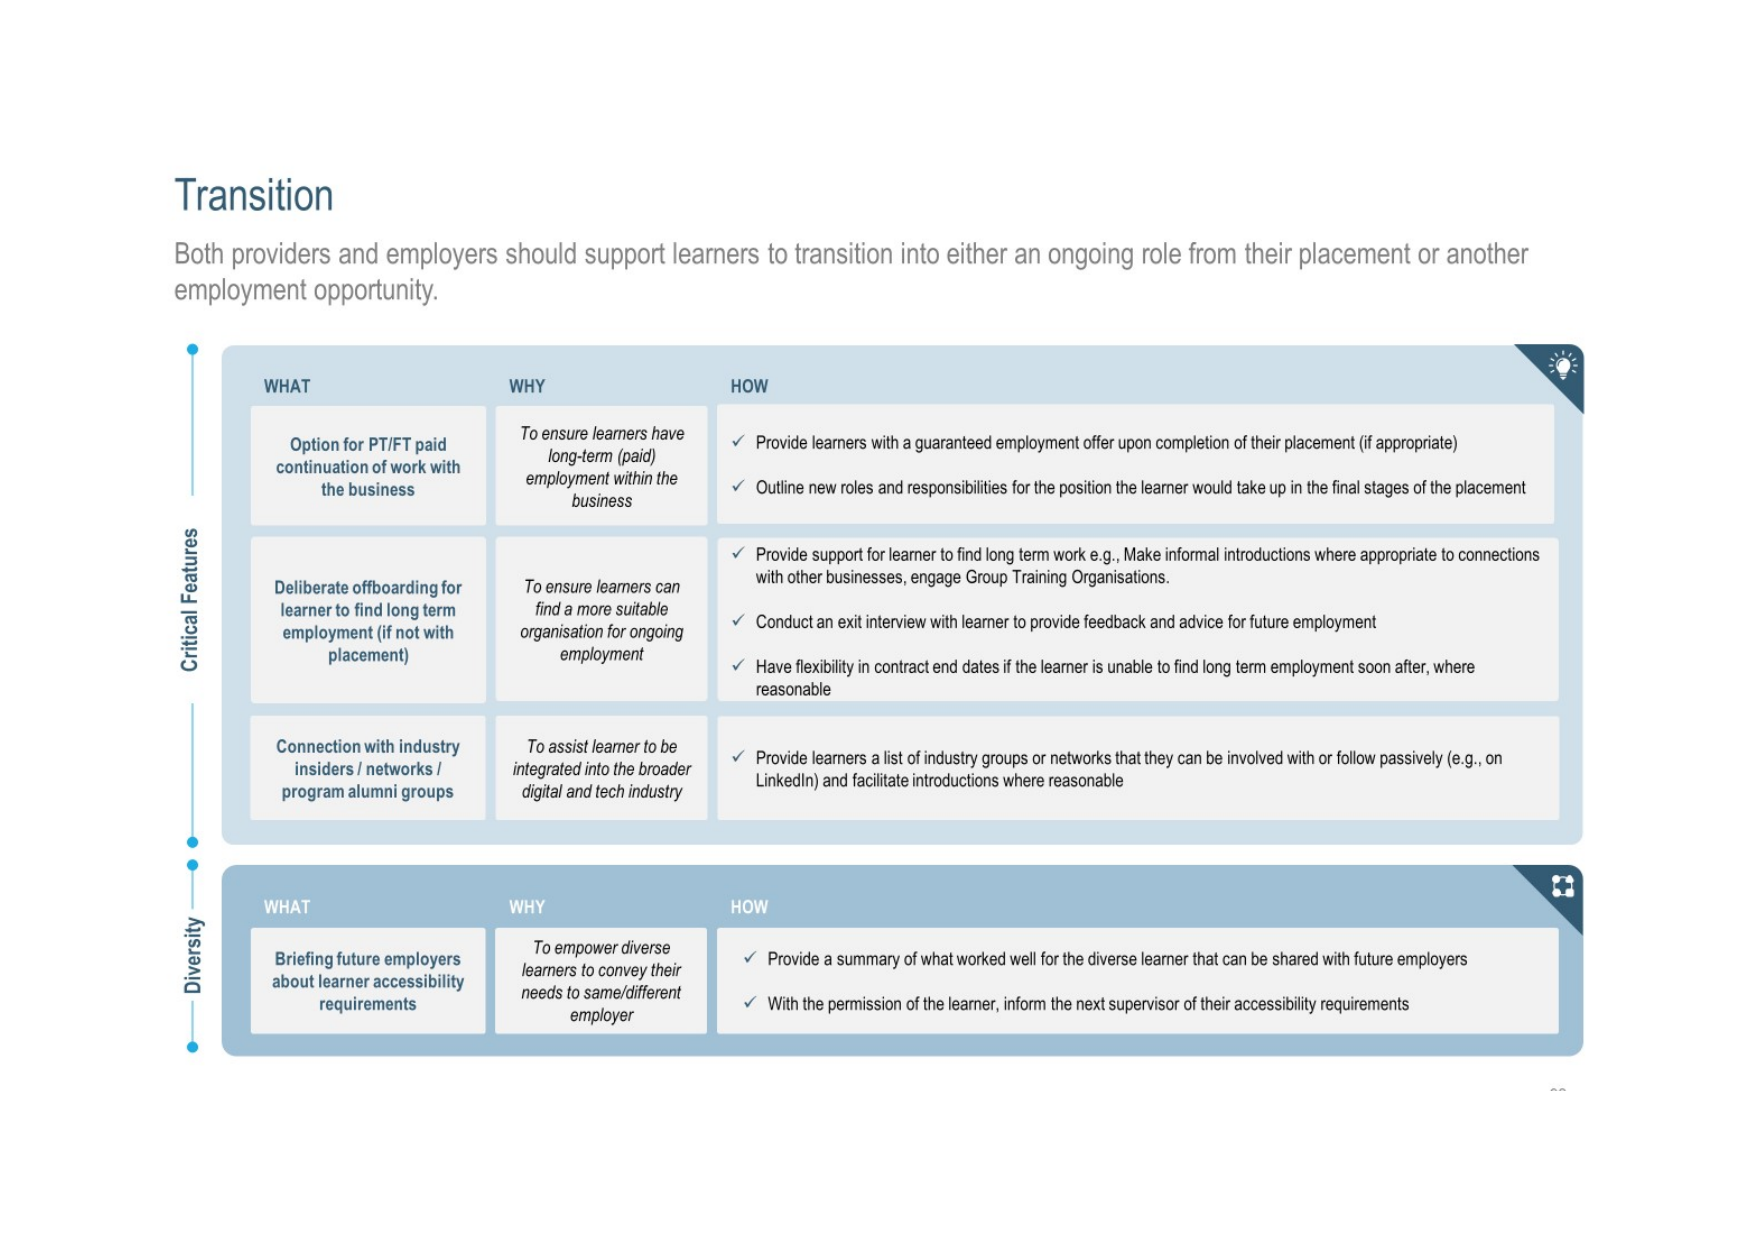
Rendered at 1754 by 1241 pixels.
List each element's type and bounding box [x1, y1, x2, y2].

picture [150, 150, 1607, 1091]
